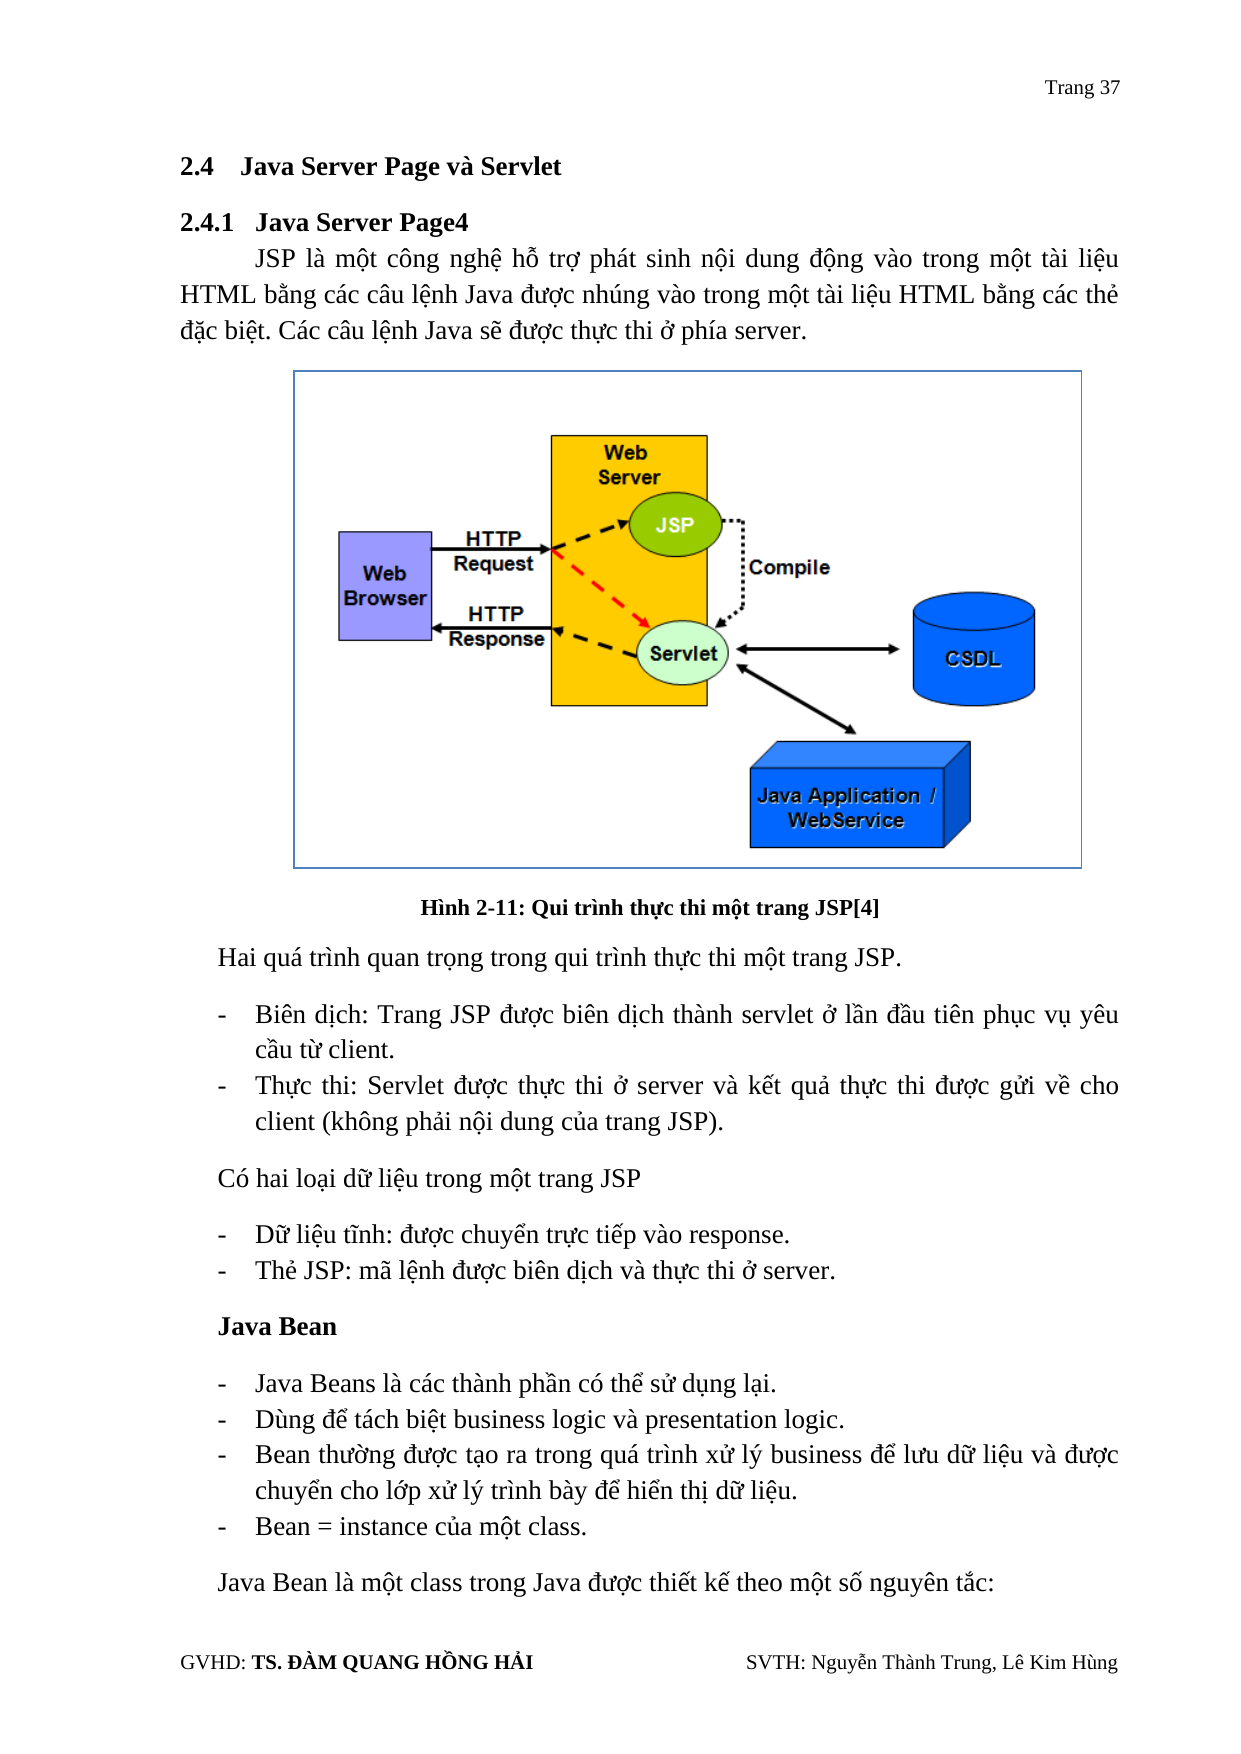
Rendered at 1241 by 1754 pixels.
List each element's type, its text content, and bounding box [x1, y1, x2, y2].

subtitle Java Server Page và Servlet [180, 150, 1120, 181]
list Thẻ JSP: mã lệnh được biên dịch và thực thi ở server. [217, 1254, 1120, 1285]
subtitle Java Server Page [180, 207, 1120, 238]
list Dữ liệu tĩnh: được chuyển trực tiếp vào response. [217, 1218, 1120, 1249]
text Có hai loại dữ liệu trong một trang JSP [180, 1162, 1120, 1193]
text Java Bean [180, 1311, 1120, 1342]
list Java Beans là các thành phần có thể sử dụng lại. [217, 1367, 1120, 1398]
list Dùng để tách biệt business logic và presentation logic. [217, 1403, 1120, 1434]
list Bean thường được tạo ra trong quá trình xử lý business để lưu dữ liệu và được chuyển cho lớp xử lý trình bày để hiển thị dữ liệu. [217, 1438, 1120, 1505]
text Hai quá trình quan trọng trong qui trình thực thi một trang JSP. [180, 941, 1120, 972]
text Java Bean là một class trong Java được thiết kế theo một số nguyên tắc: [217, 1567, 1120, 1598]
picture [295, 372, 1081, 867]
text JSP là một công nghệ hỗ trợ phát sinh nội dung động vào trong một tài liệu HTML bằng các câu lệnh Java được nhúng vào trong một tài liệu HTML bằng các thẻ đặc biệt. Các câu lệnh Java sẽ được thực thi ở phía server. [180, 242, 1120, 345]
list Thực thi: Servlet được thực thi ở server và kết quả thực thi được gửi về cho client (không phải nội dung của trang JSP). [217, 1069, 1120, 1136]
list Biên dịch: Trang JSP được biên dịch thành servlet ở lần đầu tiên phục vụ yêu cầu từ client. [217, 998, 1120, 1065]
list Bean = instance của một class. [217, 1510, 1120, 1541]
